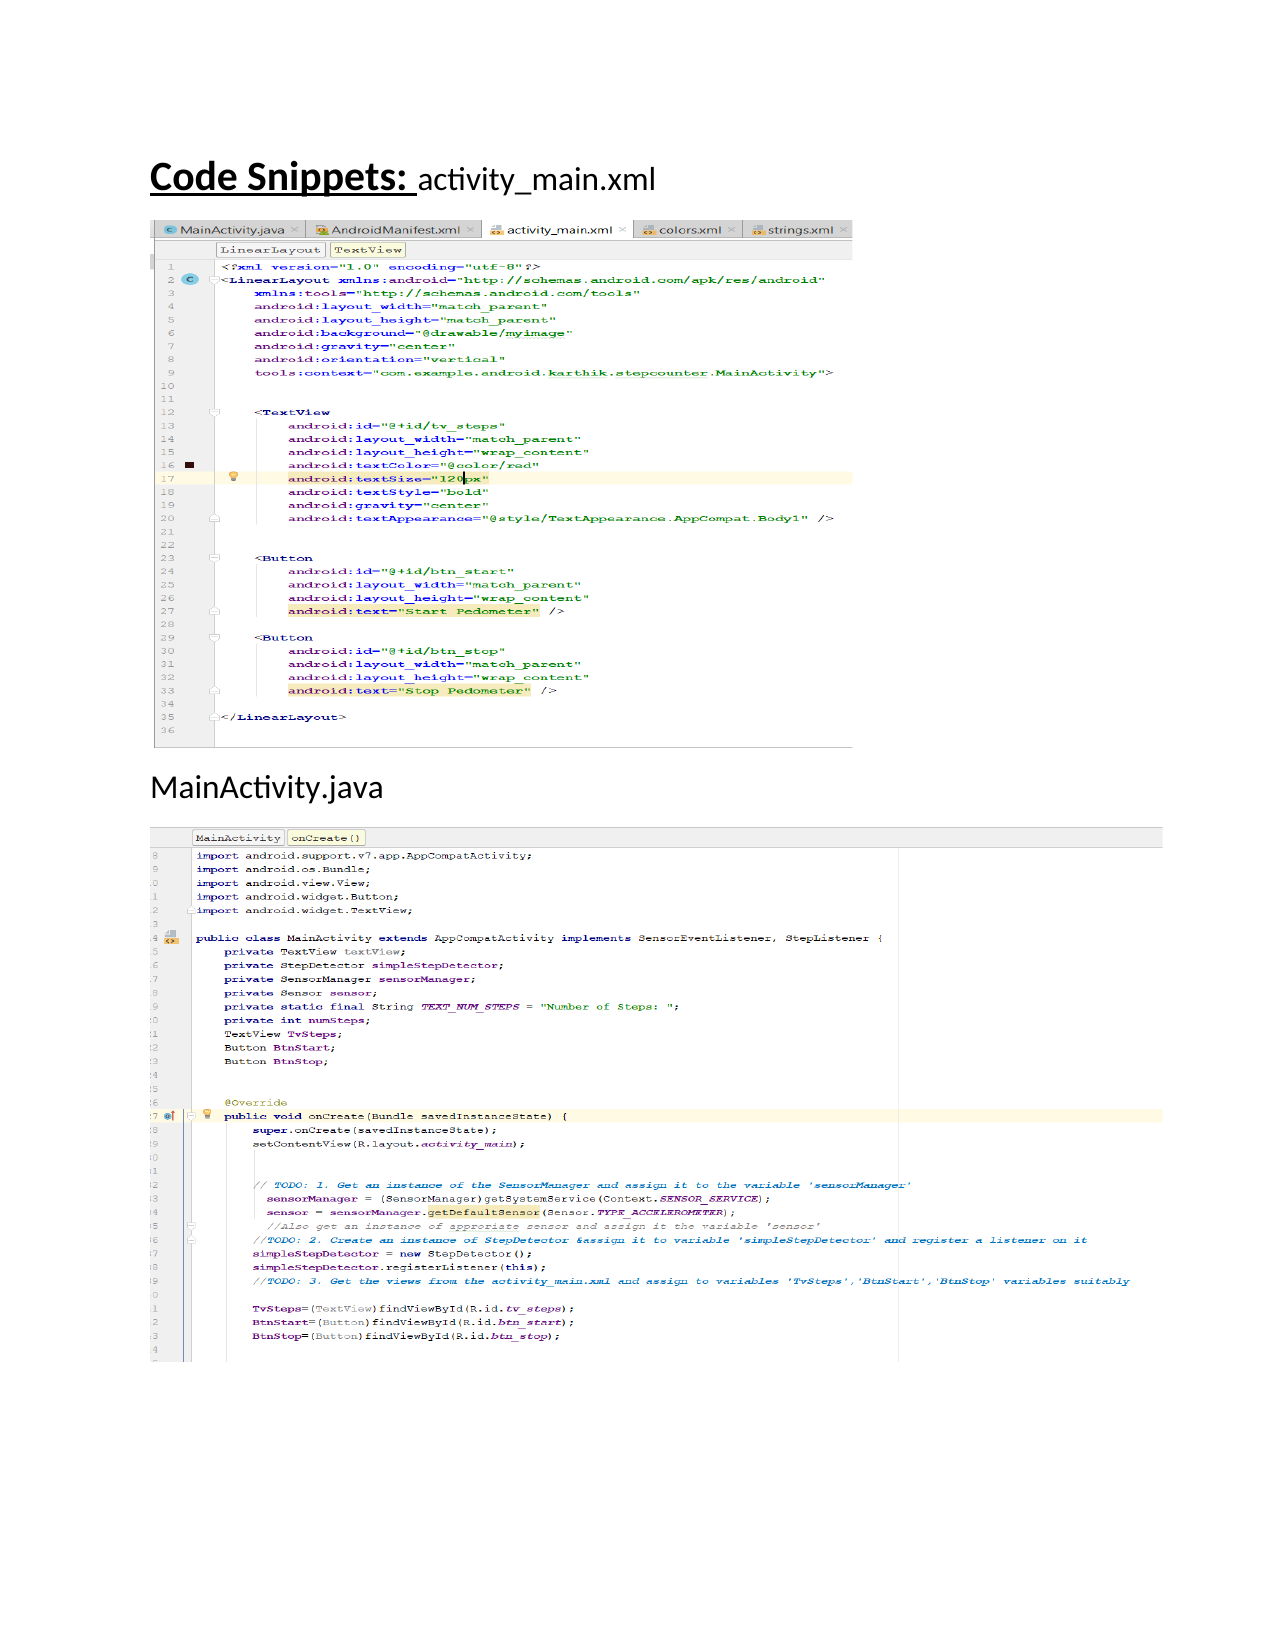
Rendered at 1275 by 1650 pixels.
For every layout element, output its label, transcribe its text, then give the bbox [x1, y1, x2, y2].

picture [150, 220, 853, 748]
text MainActivity.java [150, 766, 1125, 807]
text Code Snippets: activity_main.xml [150, 150, 1125, 201]
picture [150, 826, 1163, 1362]
